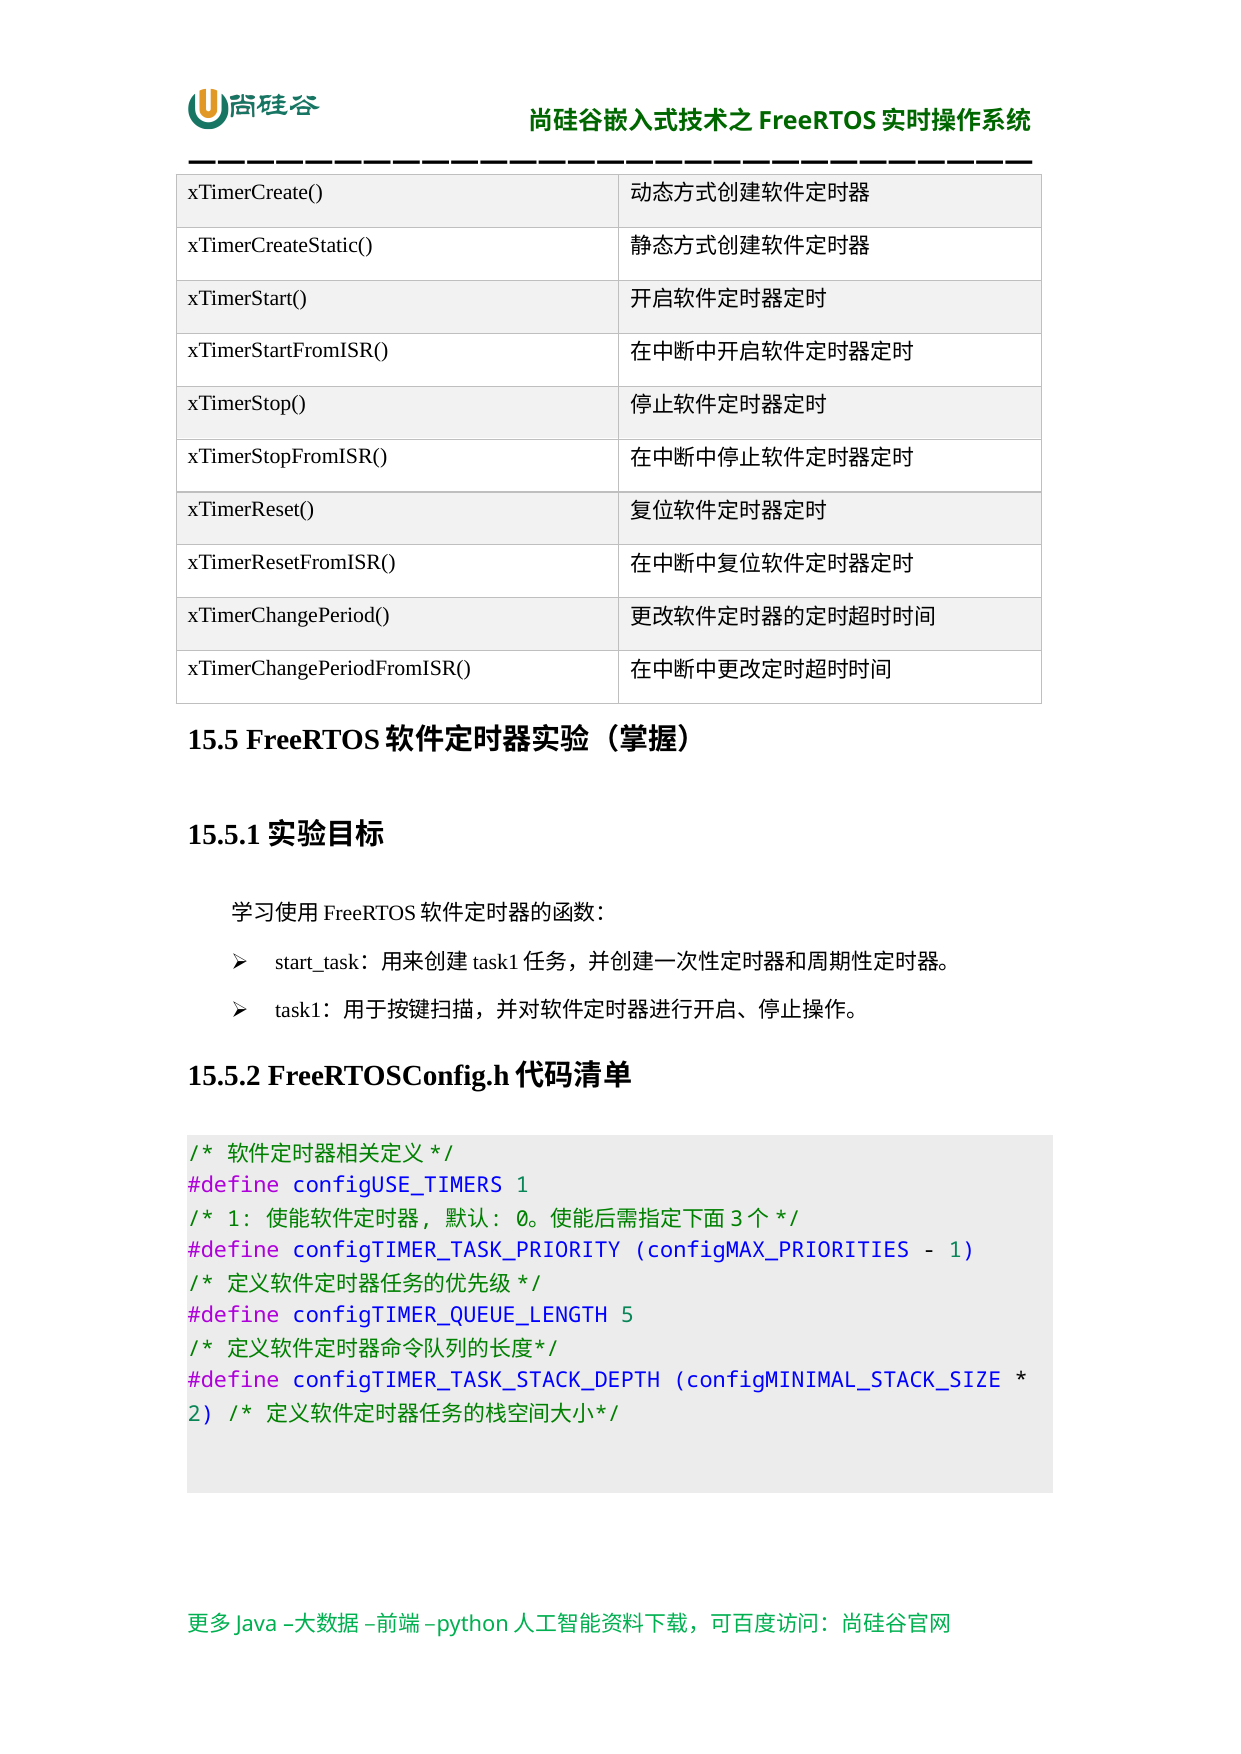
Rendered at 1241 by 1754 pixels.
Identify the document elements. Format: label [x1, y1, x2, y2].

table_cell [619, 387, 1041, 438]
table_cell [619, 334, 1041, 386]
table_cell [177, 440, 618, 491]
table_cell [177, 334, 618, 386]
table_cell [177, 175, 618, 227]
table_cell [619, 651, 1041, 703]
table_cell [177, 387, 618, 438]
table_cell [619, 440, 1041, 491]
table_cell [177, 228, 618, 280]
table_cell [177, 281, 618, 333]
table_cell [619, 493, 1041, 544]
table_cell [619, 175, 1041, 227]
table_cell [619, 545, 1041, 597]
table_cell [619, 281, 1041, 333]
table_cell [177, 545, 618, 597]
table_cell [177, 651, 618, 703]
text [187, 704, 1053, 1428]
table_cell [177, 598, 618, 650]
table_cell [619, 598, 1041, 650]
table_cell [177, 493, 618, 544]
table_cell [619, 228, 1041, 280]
picture [187, 88, 321, 130]
